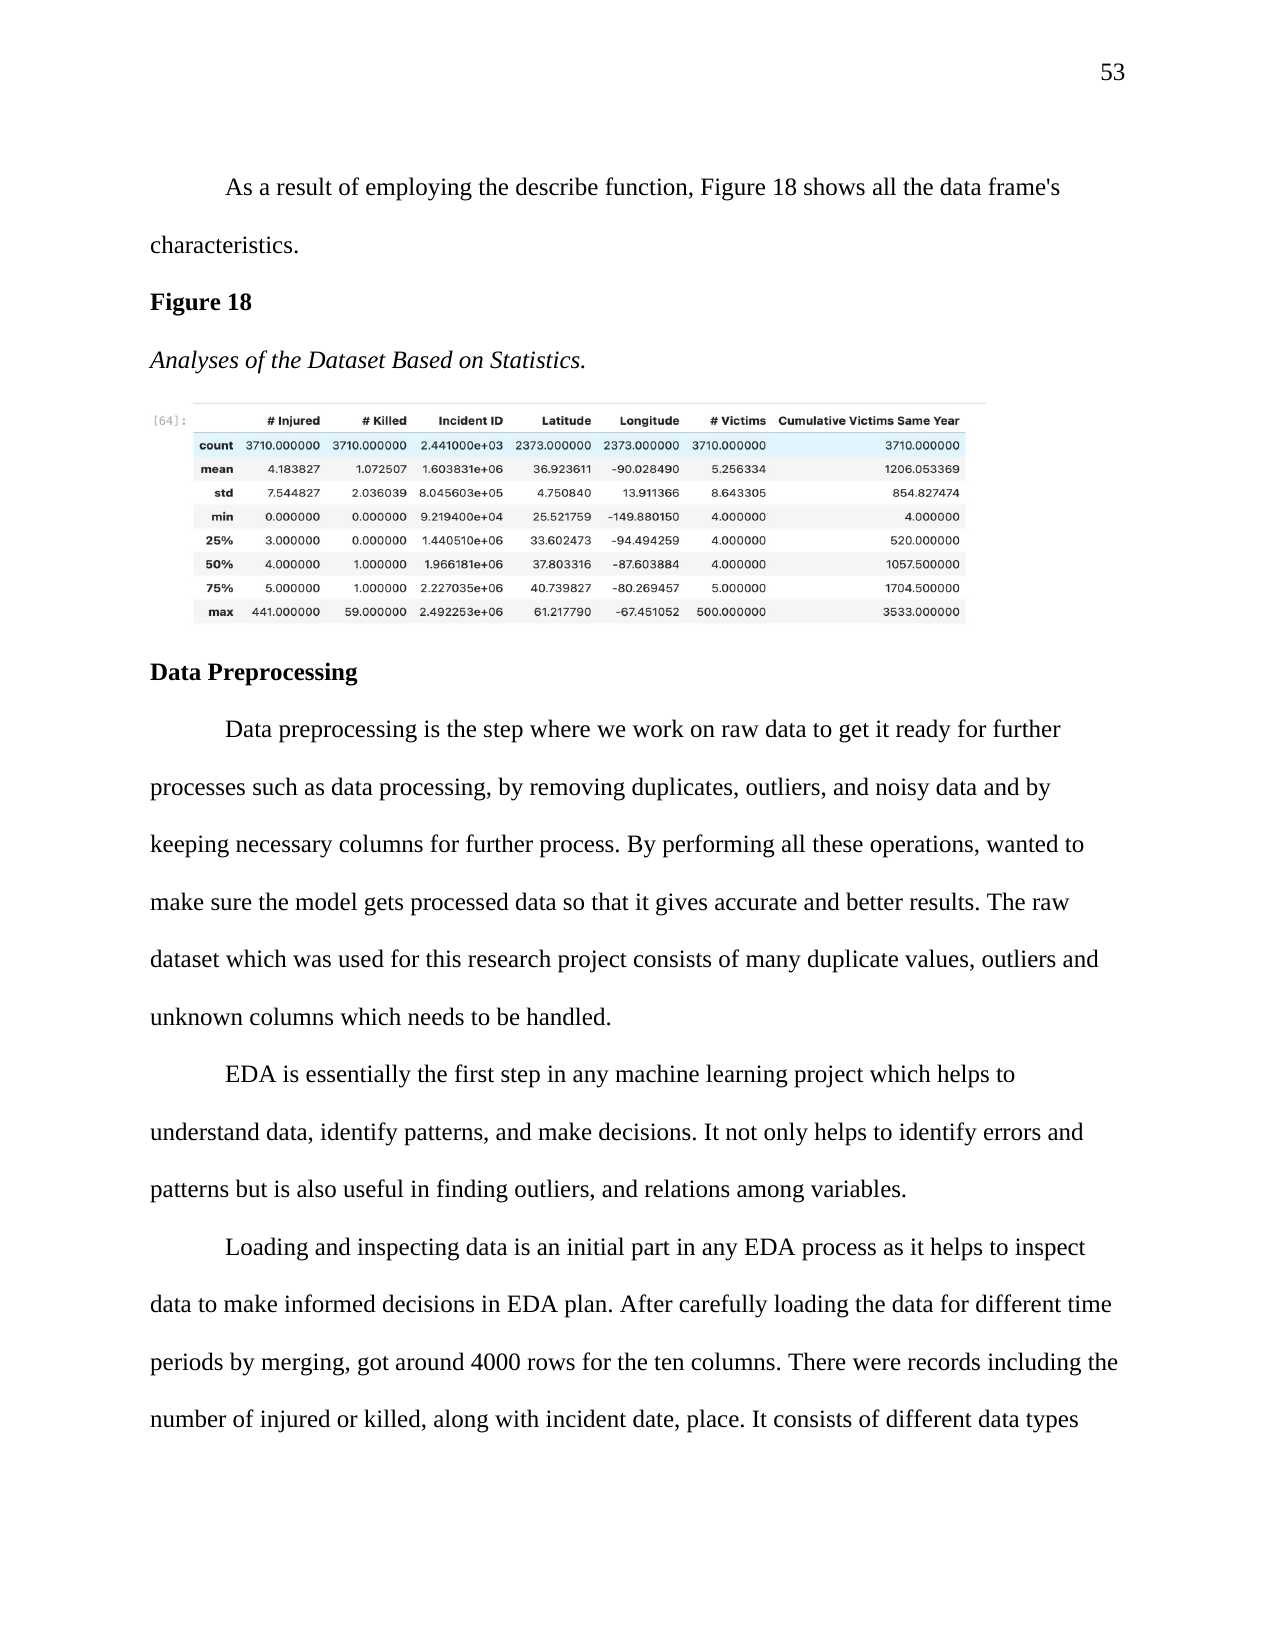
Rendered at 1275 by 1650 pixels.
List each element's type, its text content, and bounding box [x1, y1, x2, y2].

text Analyses of the Dataset Based on Statistics. [150, 345, 1125, 374]
text Data Preprocessing [150, 657, 1125, 686]
text As a result of employing the describe function, Figure 18 shows all the data frame's characteristics. [150, 172, 1125, 259]
text Figure 18 [150, 287, 1125, 316]
text EDA is essentially the first step in any machine learning project which helps to understand data, identify patterns, and make decisions. It not only helps to identify errors and patterns but is also useful in finding outliers, and relations among variables. [150, 1059, 1125, 1203]
picture [150, 402, 987, 628]
text Data preprocessing is the step where we work on raw data to get it ready for further processes such as data processing, by removing duplicates, outliers, and noisy data and by keeping necessary columns for further process. By performing all these operations, wanted to make sure the model gets processed data so that it gives accurate and better results. The raw dataset which was used for this research project consists of many duplicate values, outliers and unknown columns which needs to be handled. [150, 714, 1125, 1031]
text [150, 1232, 1125, 1433]
